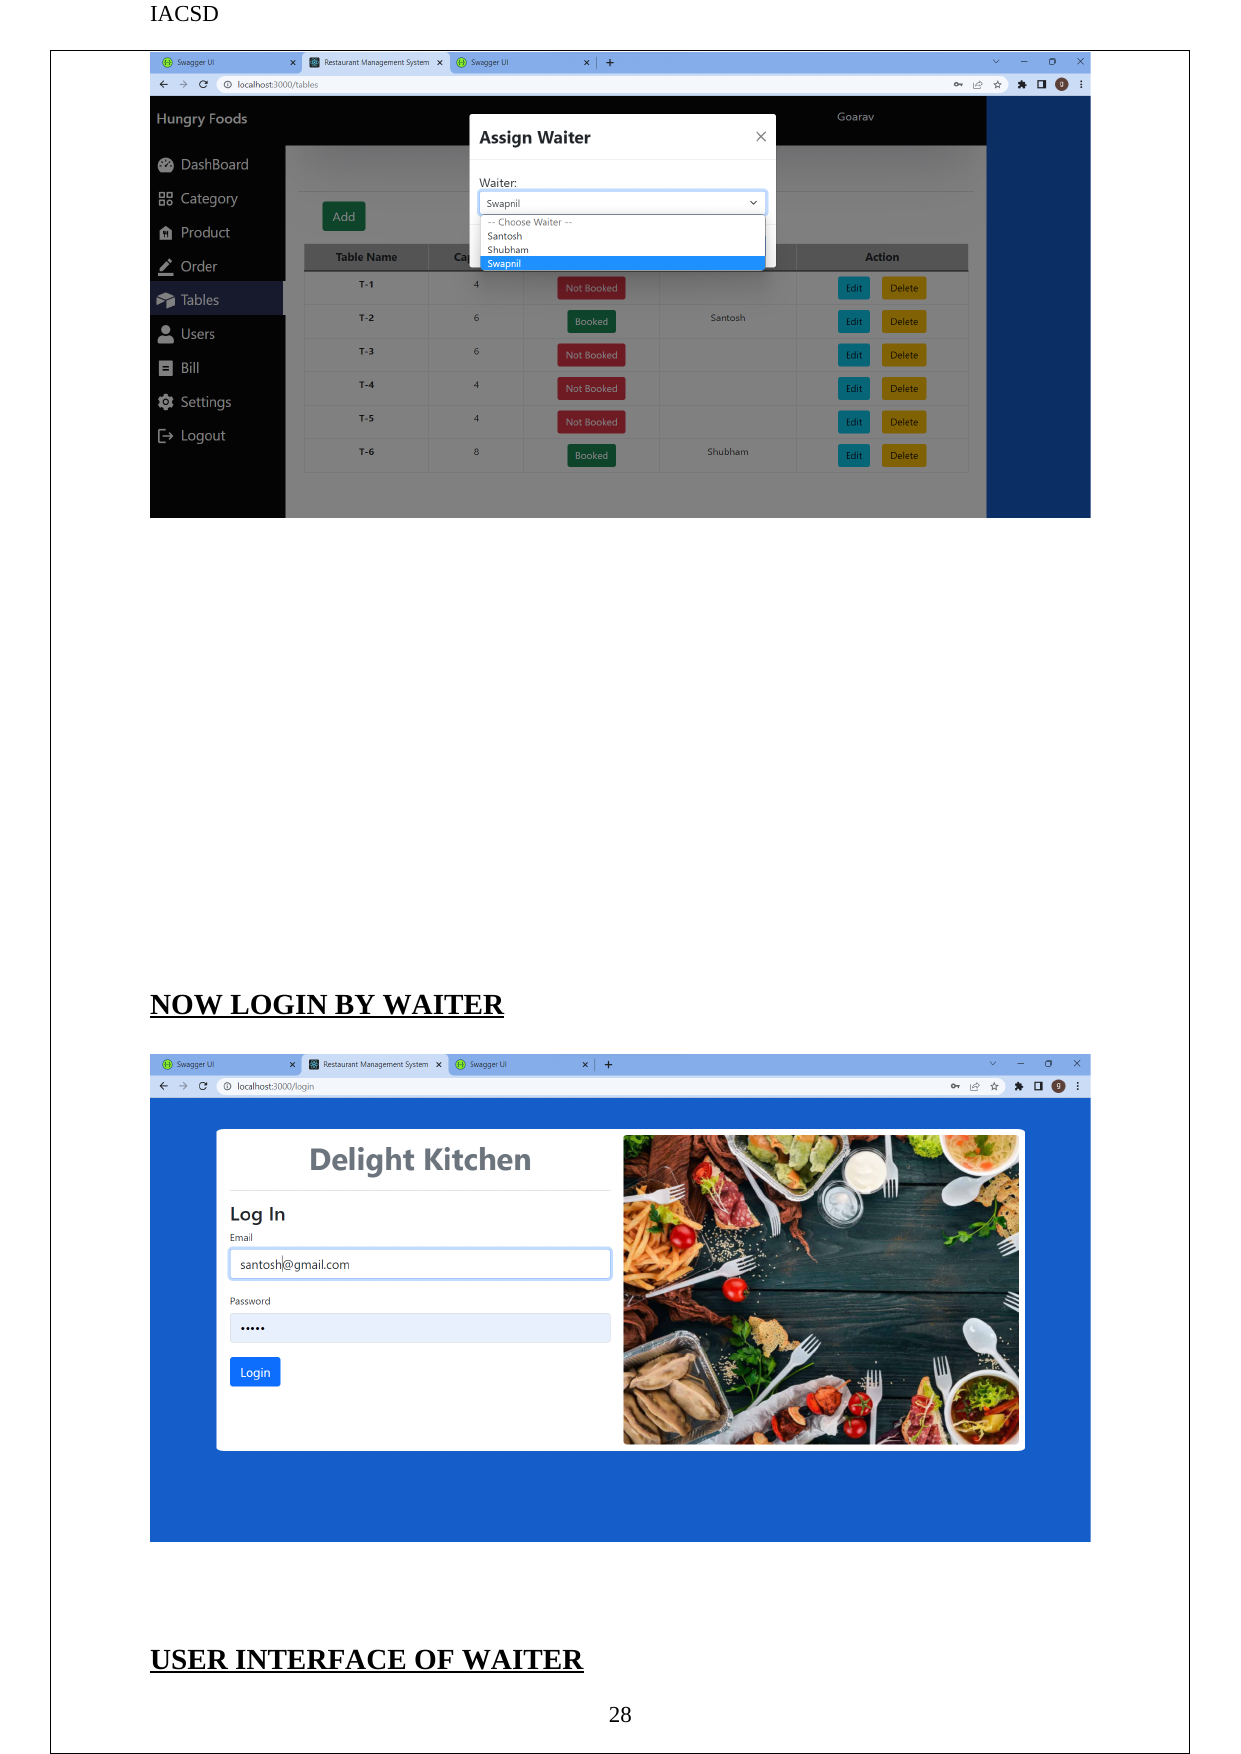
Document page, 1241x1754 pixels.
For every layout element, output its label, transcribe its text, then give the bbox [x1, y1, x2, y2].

text USER INTERFACE OF WAITER [150, 1642, 1090, 1676]
picture [150, 1054, 1091, 1542]
text NOW LOGIN BY WAITER [150, 987, 1090, 1021]
picture [150, 52, 1091, 518]
